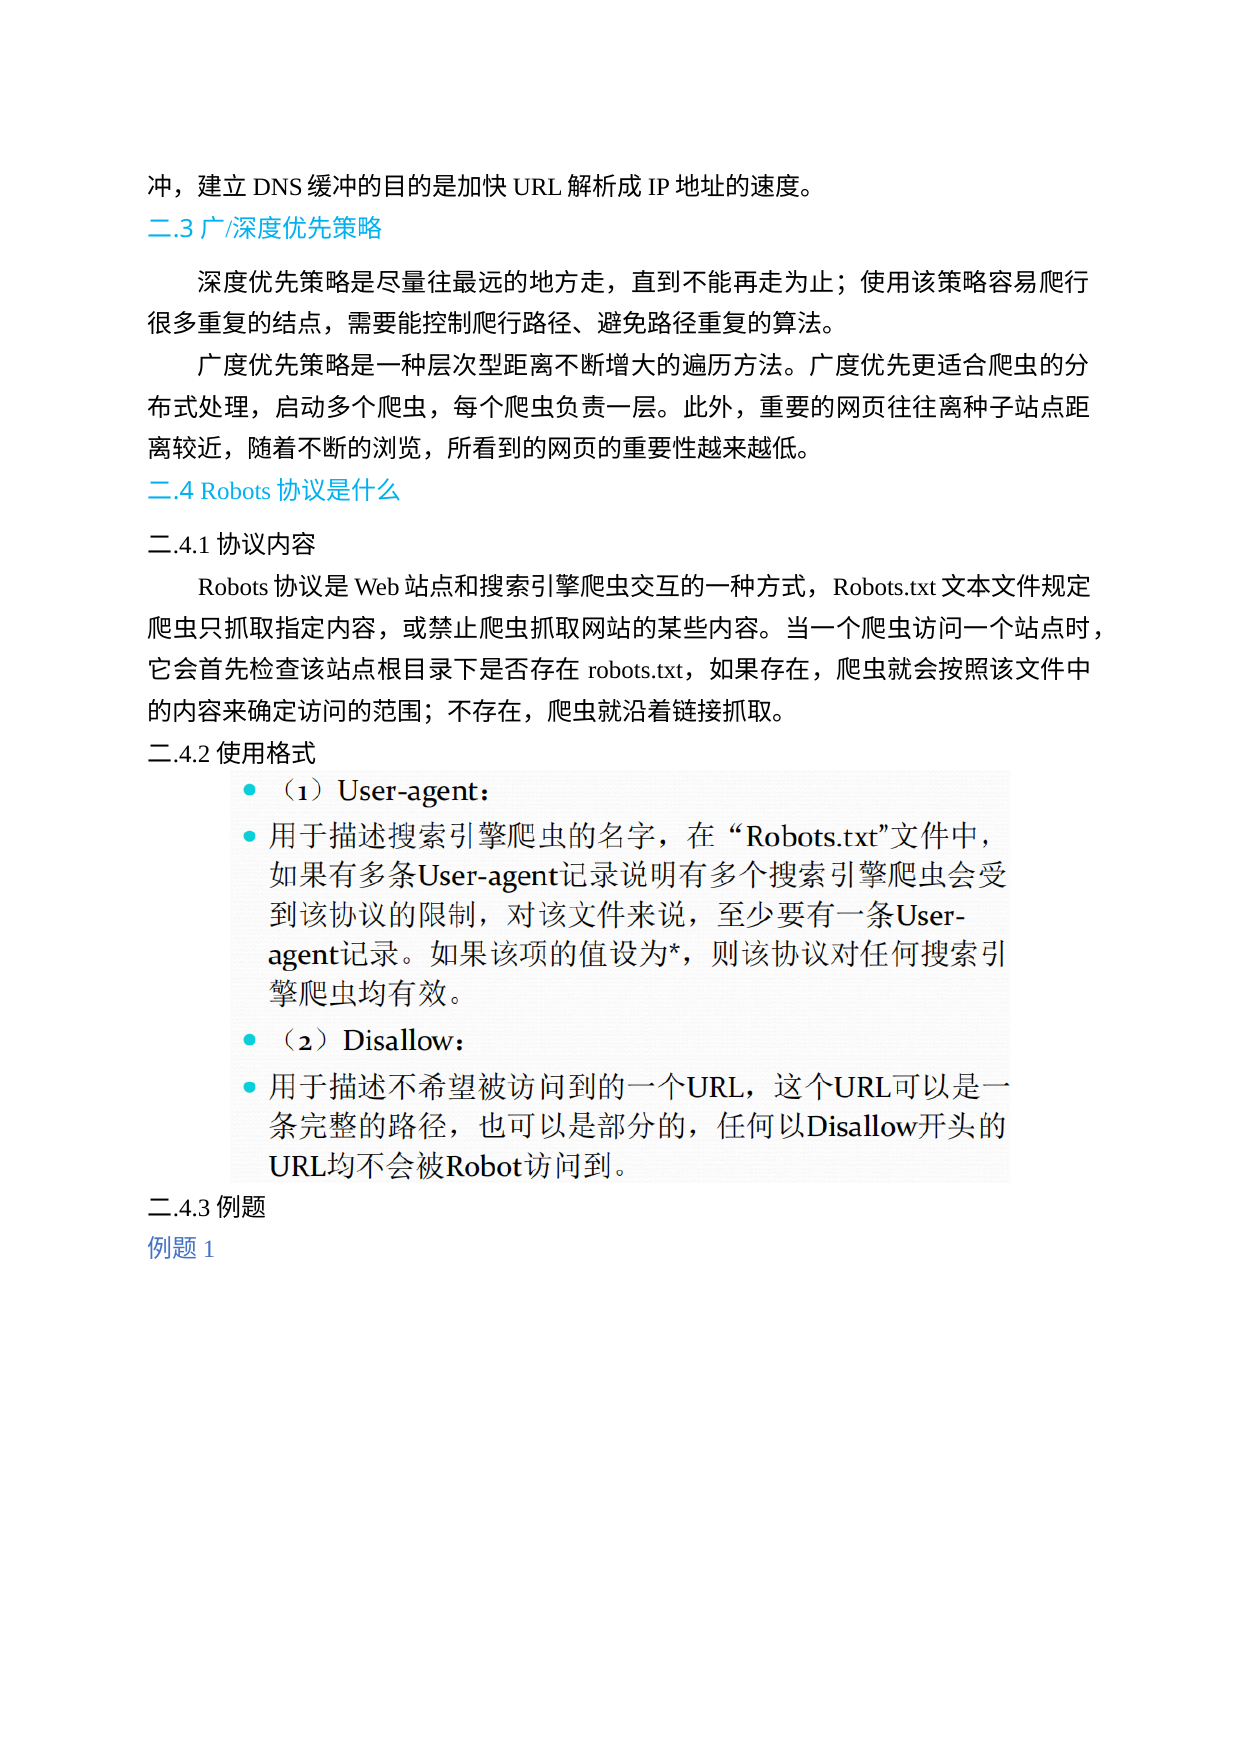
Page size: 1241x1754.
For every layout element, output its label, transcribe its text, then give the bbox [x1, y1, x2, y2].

subtitle 例题 [148, 1183, 1092, 1224]
subtitle 使用格式 [148, 729, 1092, 770]
subtitle 协议内容 [148, 520, 1092, 562]
picture [230, 770, 1011, 1183]
text 例题1 [148, 1224, 1092, 1266]
subtitle Robots协议是什么 [148, 466, 1092, 508]
text 深度优先策略是尽量往最远的地方走，直到不能再走为止；使用该策略容易爬行很多重复的结点，需要能控制爬行路径、避免路径重复的算法。 [148, 258, 1092, 341]
text Robots协议是Web站点和搜索引擎爬虫交互的一种方式，Robots.txt文本文件规定爬虫只抓取指定内容，或禁止爬虫抓取网站的某些内容。当一个爬虫访问一个站点时，它会首先检查该站点根目录下是否存在robots.txt，如果存在，爬虫就会按照该文件中的内容来确定访问的范围；不存在，爬虫就沿着链接抓取。 [148, 562, 1092, 729]
subtitle 广/深度优先策略 [148, 204, 1092, 245]
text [148, 162, 1092, 204]
text 广度优先策略是一种层次型距离不断增大的遍历方法。广度优先更适合爬虫的分布式处理，启动多个爬虫，每个爬虫负责一层。此外，重要的网页往往离种子站点距离较近，随着不断的浏览，所看到的网页的重要性越来越低。 [148, 341, 1092, 466]
